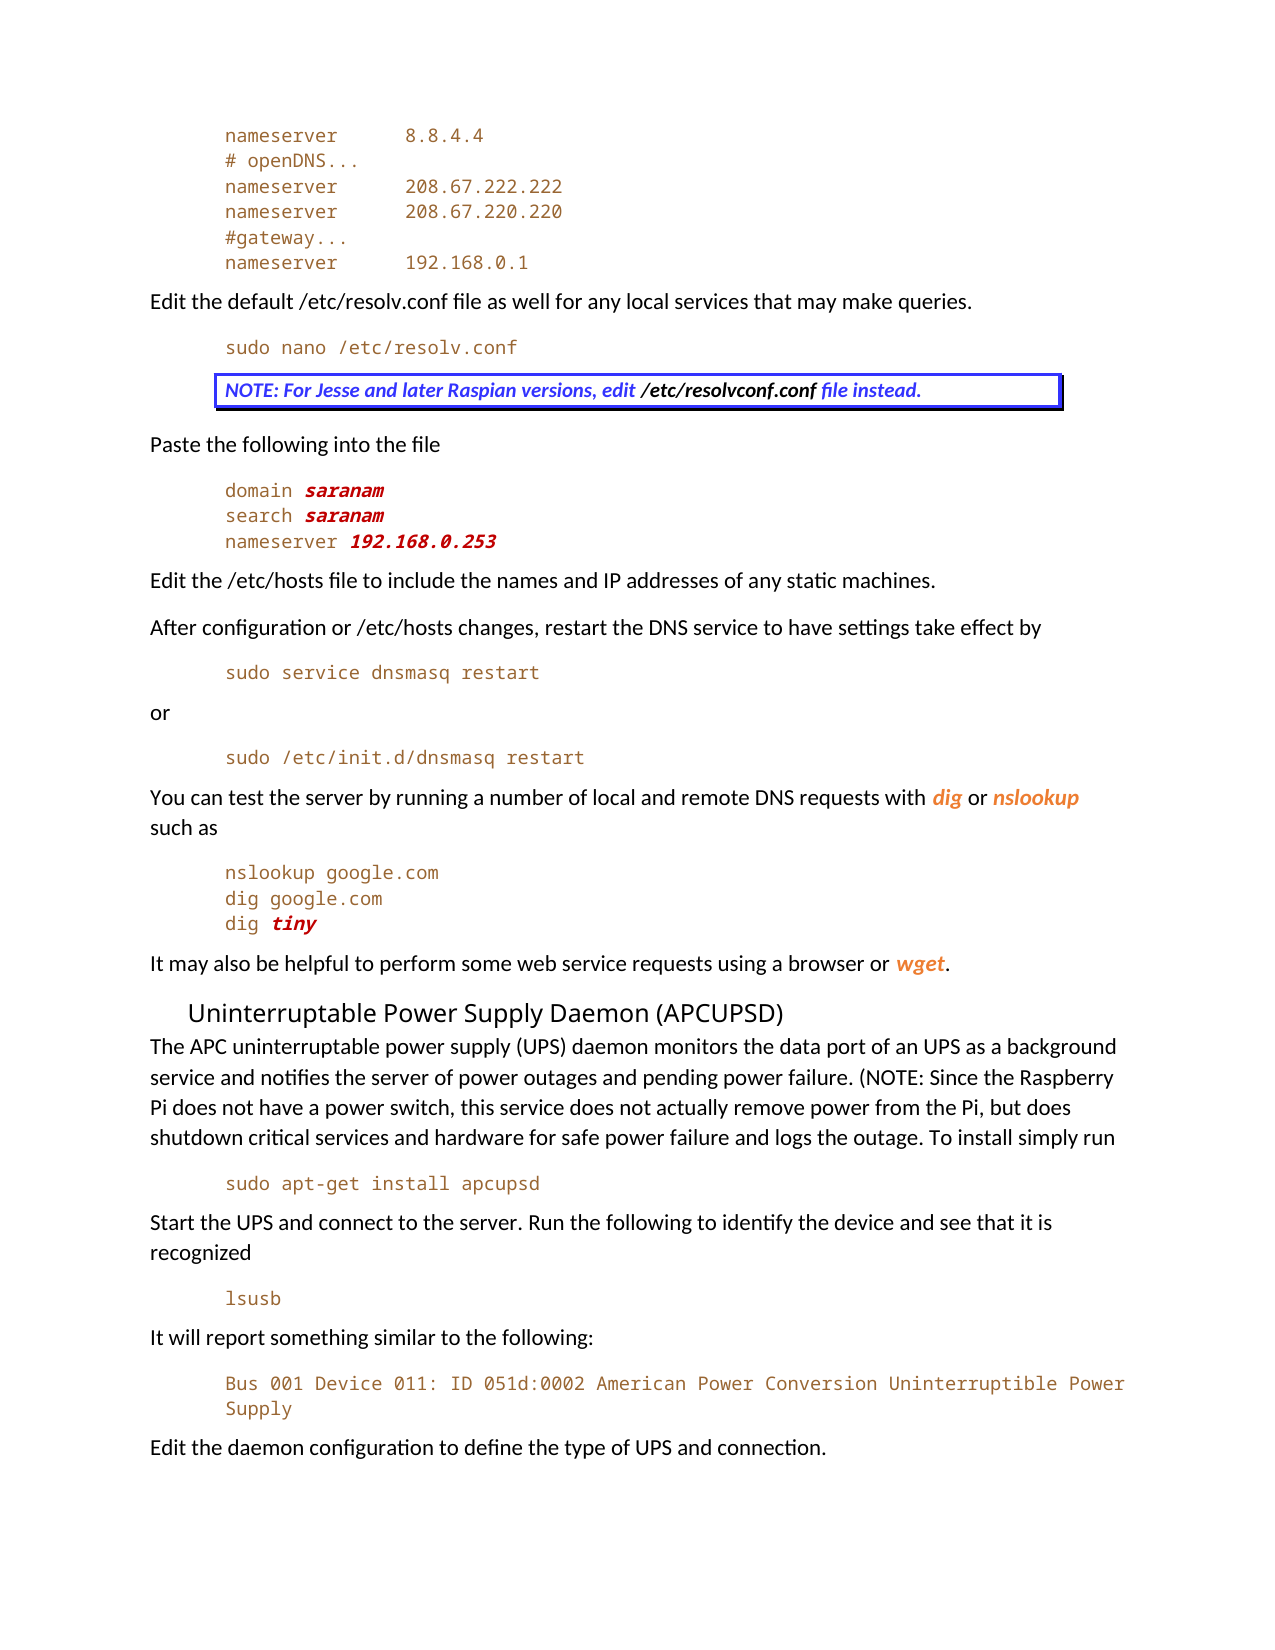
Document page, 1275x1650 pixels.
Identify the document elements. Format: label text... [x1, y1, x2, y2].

text NOTE: For Jesse and later Raspian versions, edit /etc/resolvconf.conf file instead. [217, 376, 1058, 405]
text sudo nano /etc/resolv.conf [225, 334, 1125, 360]
text Edit the default /etc/resolv.conf file as well for any local services that may make queries. [150, 287, 1125, 316]
text Edit the /etc/hosts file to include the names and IP addresses of any static machines. [150, 566, 1125, 594]
subtitle Uninterruptable Power Supply Daemon (APCUPSD) [187, 996, 1125, 1030]
text nameserver 192.168.0.253 [225, 528, 1125, 553]
text Paste the following into the file [150, 430, 1125, 458]
text domain saranam [225, 477, 1125, 502]
text or [150, 698, 1125, 726]
text It will report something similar to the following: [150, 1323, 1125, 1351]
text sudo apt-get install apcupsd [225, 1170, 1125, 1195]
text After configuration or /etc/hosts changes, restart the DNS service to have settings take effect by [150, 613, 1125, 641]
text sudo /etc/init.d/dnsmasq restart [225, 744, 1125, 770]
text It may also be helpful to perform some web service requests using a browser or wget. [150, 949, 1125, 977]
text dig tiny [225, 911, 1125, 936]
text sudo service dnsmasq restart [225, 660, 1125, 685]
text Bus 001 Device 011: ID 051d:0002 American Power Conversion Uninterruptible Power Supply [225, 1370, 1125, 1421]
text nameserver 8.8.4.4 [225, 122, 1125, 147]
text nslookup google.com [225, 860, 1125, 885]
text # openDNS... [225, 147, 1125, 173]
text The APC uninterruptable power supply (UPS) daemon monitors the data port of an UPS as a background service and notifies the server of power outages and pending power failure. (NOTE: Since the Raspberry Pi does not have a power switch, this service does not actually remove power from the Pi, but does shutdown critical services and hardware for safe power failure and logs the outage. To install simply run [150, 1032, 1125, 1151]
text nameserver 208.67.220.220 [225, 198, 1125, 224]
text lsusb [225, 1285, 1125, 1311]
text nameserver 208.67.222.222 [225, 173, 1125, 198]
text Edit the daemon configuration to define the type of UPS and connection. [150, 1433, 1125, 1461]
text search saranam [225, 502, 1125, 528]
text Start the UPS and connect to the server. Run the following to identify the device and see that it is recognized [150, 1208, 1125, 1266]
text You can test the server by running a number of local and remote DNS requests with dig or nslookup such as [150, 783, 1125, 841]
text nameserver 192.168.0.1 [225, 249, 1125, 275]
text #gateway... [225, 224, 1125, 249]
text dig google.com [225, 885, 1125, 911]
